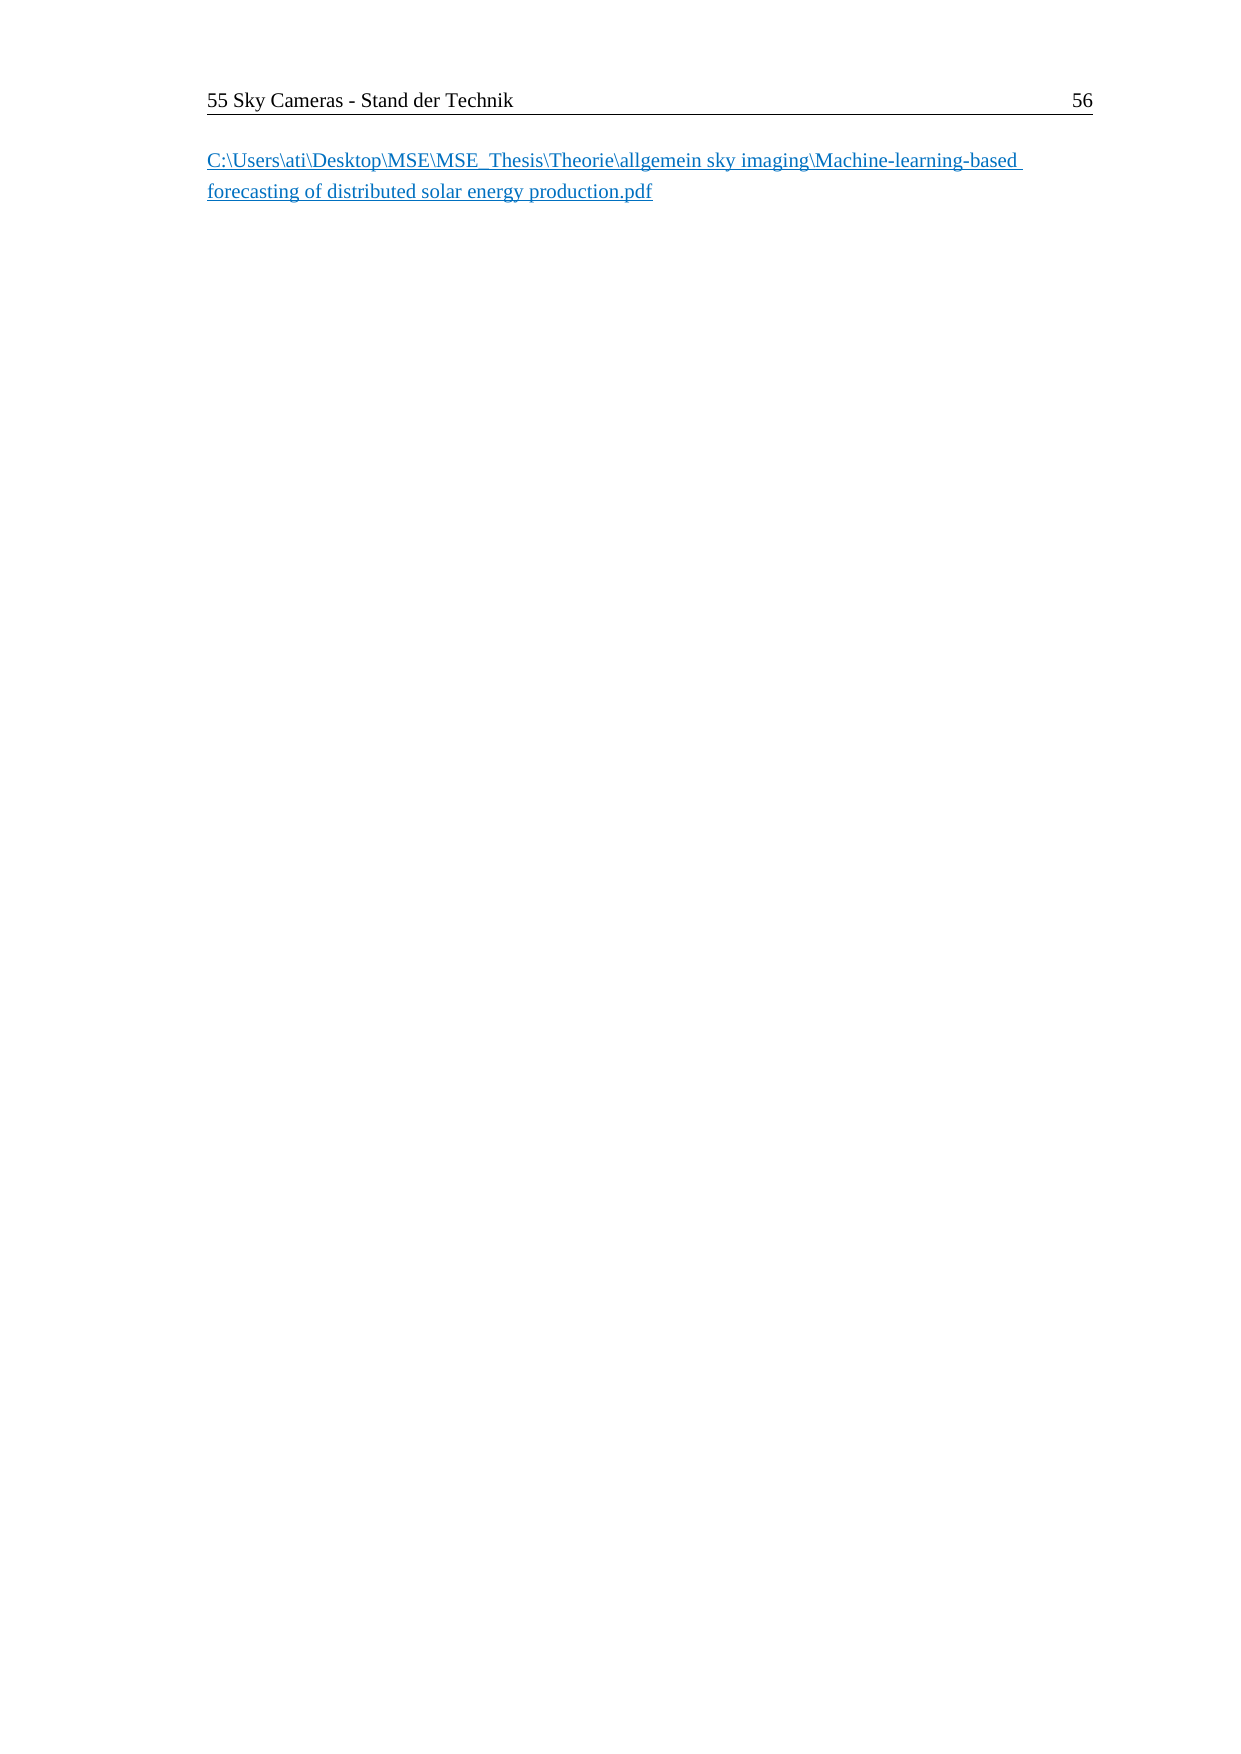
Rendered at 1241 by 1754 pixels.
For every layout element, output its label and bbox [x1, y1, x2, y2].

text [207, 148, 1093, 203]
